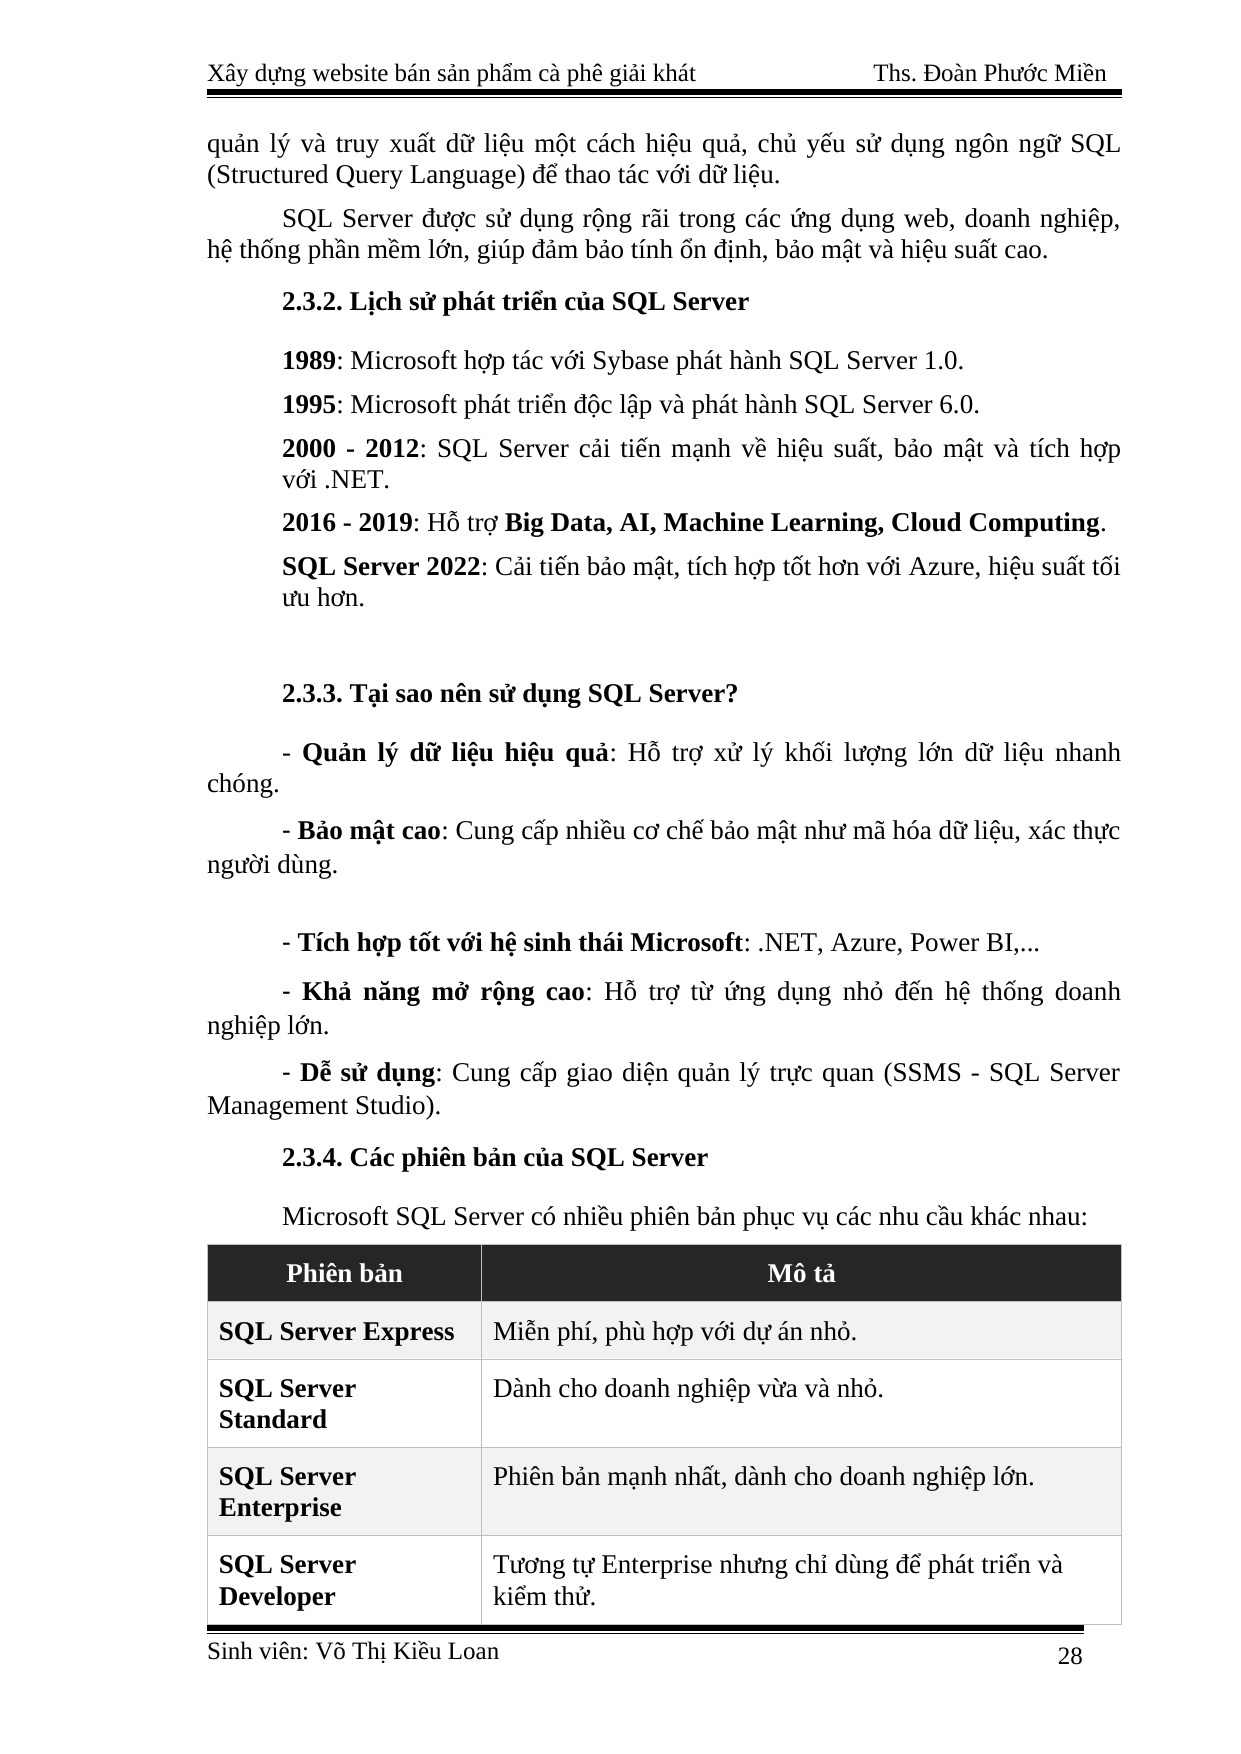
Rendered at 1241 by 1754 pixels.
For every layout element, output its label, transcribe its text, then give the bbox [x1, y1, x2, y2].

text Microsoft SQL Server có nhiều phiên bản phục vụ các nhu cầu khác nhau: [207, 1200, 1122, 1232]
table_cell Tương tự Enterprise nhưng chỉ dùng để phát triển và kiểm thử. [482, 1536, 1121, 1623]
text SQL Server 2022: Cải tiến bảo mật, tích hợp tốt hơn với Azure, hiệu suất tối ưu hơn. [282, 550, 1122, 612]
subtitle 2.3.2. Lịch sử phát triển của SQL Server [207, 285, 1122, 316]
text - Khả năng mở rộng cao: Hỗ trợ từ ứng dụng nhỏ đến hệ thống doanh nghiệp lớn. [207, 972, 1122, 1040]
table_cell Miễn phí, phù hợp với dự án nhỏ. [482, 1302, 1121, 1358]
text - Dễ sử dụng: Cung cấp giao diện quản lý trực quan (SSMS - SQL Server Management Studio). [207, 1052, 1122, 1120]
text - Quản lý dữ liệu hiệu quả: Hỗ trợ xử lý khối lượng lớn dữ liệu nhanh chóng. [207, 736, 1122, 798]
table_cell SQL Server Express [208, 1302, 481, 1358]
subtitle 2.3.4. Các phiên bản của SQL Server [207, 1141, 1122, 1172]
text - Bảo mật cao: Cung cấp nhiều cơ chế bảo mật như mã hóa dữ liệu, xác thực người dùng. [207, 811, 1122, 879]
table_header Mô tả [482, 1245, 1121, 1301]
text 1995: Microsoft phát triển độc lập và phát hành SQL Server 6.0. [282, 388, 1122, 419]
text - Tích hợp tốt với hệ sinh thái Microsoft: .NET, Azure, Power BI,... [282, 891, 1122, 959]
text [207, 127, 1122, 189]
text SQL Server được sử dụng rộng rãi trong các ứng dụng web, doanh nghiệp, hệ thống phần mềm lớn, giúp đảm bảo tính ổn định, bảo mật và hiệu suất cao. [207, 202, 1122, 264]
table_cell SQL Server Standard [208, 1360, 481, 1447]
table_cell Dành cho doanh nghiệp vừa và nhỏ. [482, 1360, 1121, 1447]
text 2016 - 2019: Hỗ trợ Big Data, AI, Machine Learning, Cloud Computing. [282, 506, 1122, 538]
table_header Phiên bản [208, 1245, 481, 1301]
text 2000 - 2012: SQL Server cải tiến mạnh về hiệu suất, bảo mật và tích hợp với .NET. [282, 432, 1122, 494]
subtitle 2.3.3. Tại sao nên sử dụng SQL Server? [207, 677, 1122, 708]
text 1989: Microsoft hợp tác với Sybase phát hành SQL Server 1.0. [282, 344, 1122, 376]
table_cell Phiên bản mạnh nhất, dành cho doanh nghiệp lớn. [482, 1448, 1121, 1535]
table_cell SQL Server Enterprise [208, 1448, 481, 1535]
table_cell SQL Server Developer [208, 1536, 481, 1623]
